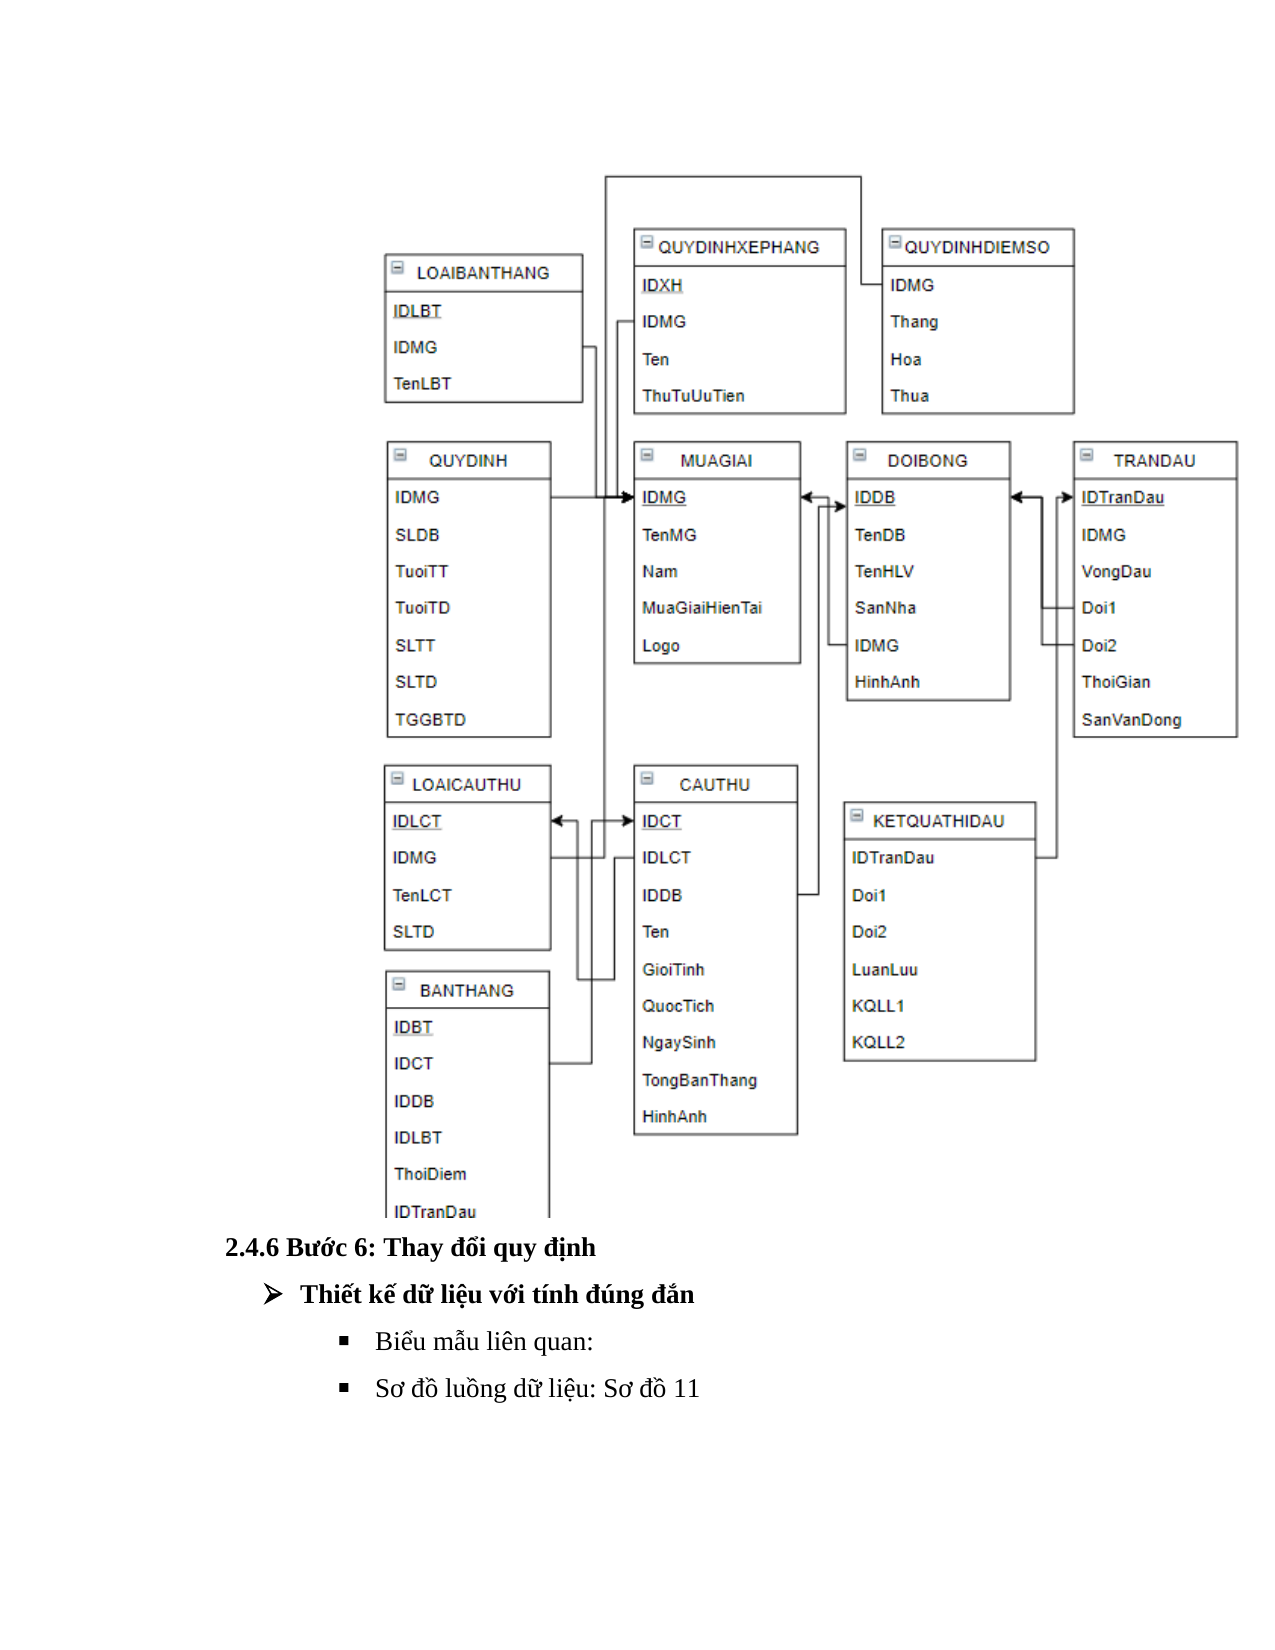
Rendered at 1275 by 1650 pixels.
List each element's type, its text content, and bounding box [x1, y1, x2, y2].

list Biểu mẫu liên quan: [337, 1325, 1125, 1356]
list Sơ đồ luồng dữ liệu: Sơ đồ 11 [337, 1372, 1125, 1403]
list Thiết kế dữ liệu với tính đúng đắn [262, 1278, 1125, 1309]
picture [375, 150, 1263, 1218]
list 2.4.6 Bước 6: Thay đổi quy định [150, 1231, 1125, 1263]
